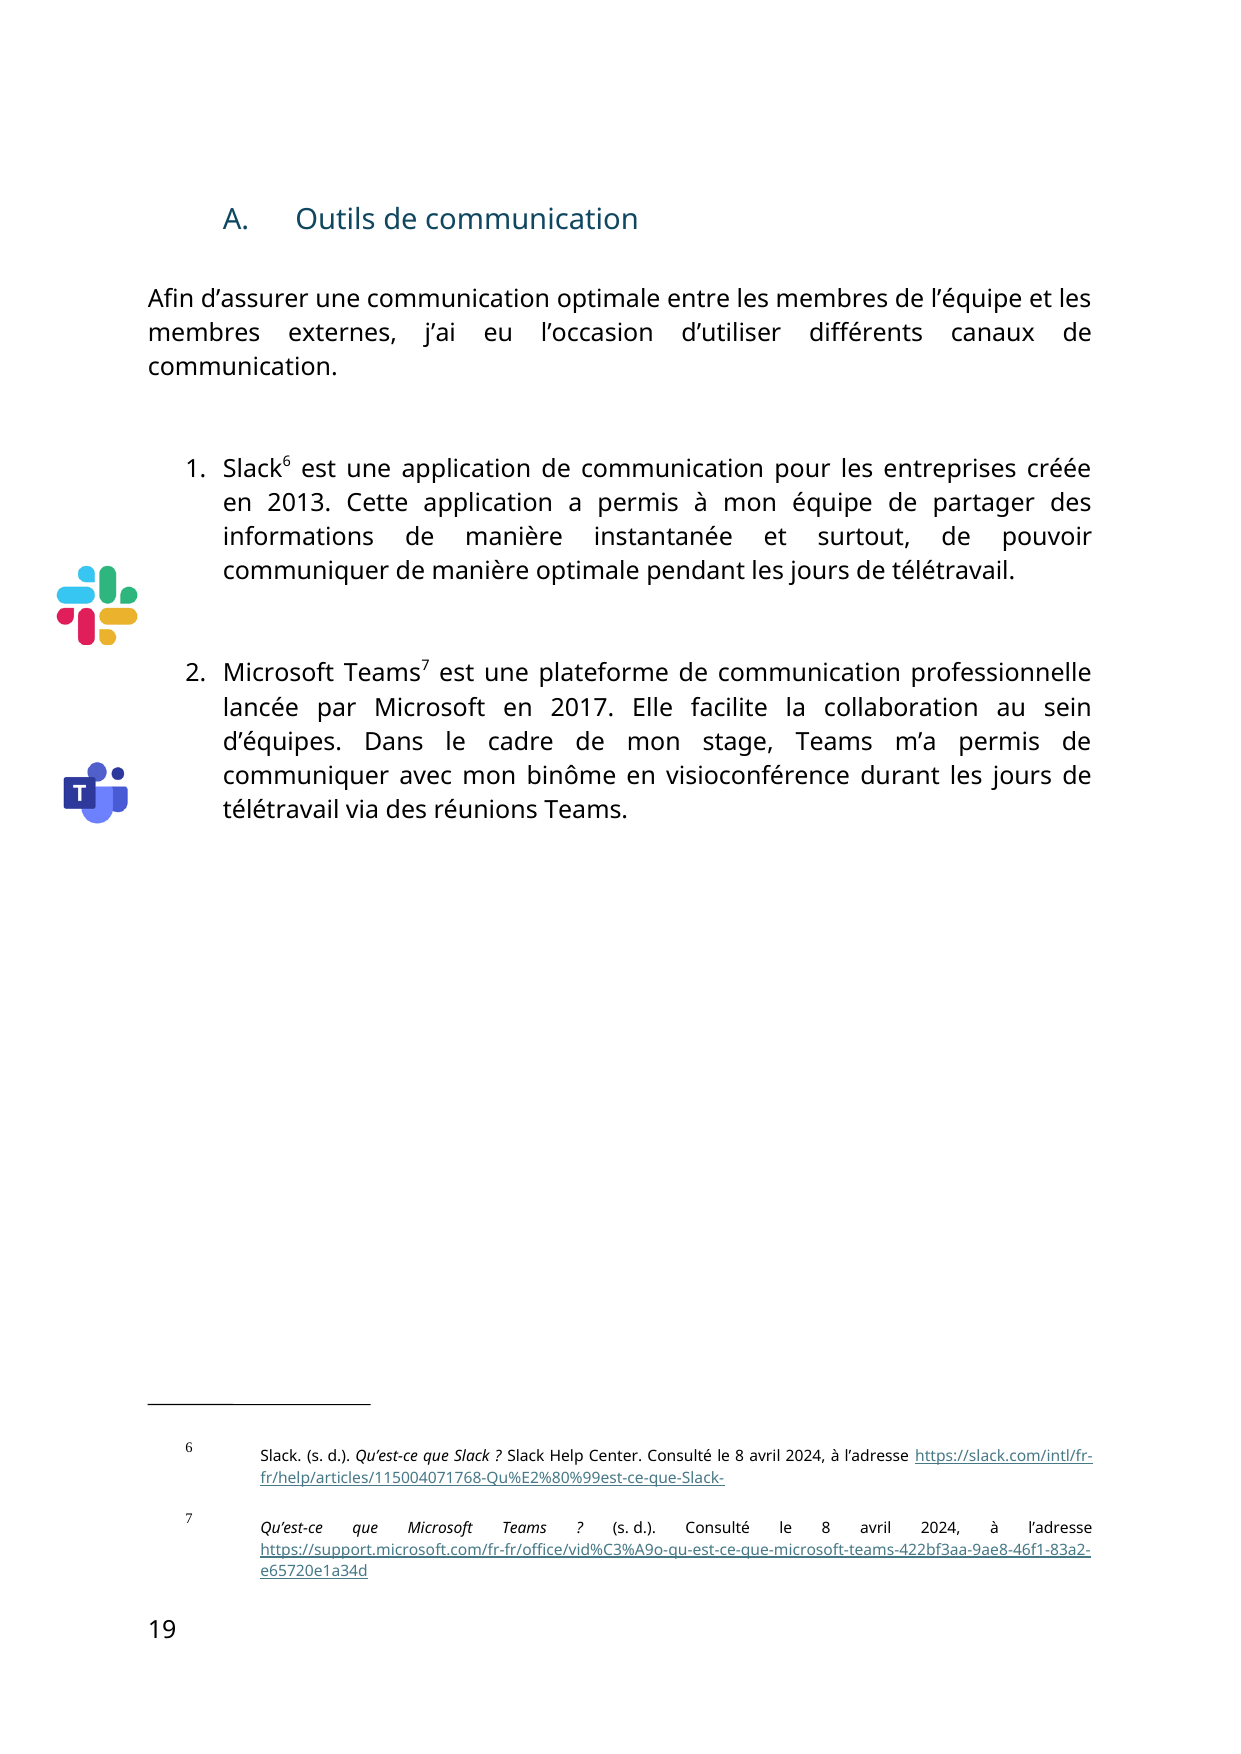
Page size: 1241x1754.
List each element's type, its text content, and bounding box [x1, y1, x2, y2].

list Microsoft Teams7 est une plateforme de communication professionnelle lancée par Microsoft en 2017. Elle facilite la collaboration au sein d’équipes. Dans le cadre de mon stage, Teams m’a permis de communiquer avec mon binôme en visioconférence durant les jours de télétravail via des réunions Teams. [185, 655, 1093, 825]
text Afin d’assurer une communication optimale entre les membres de l’équipe et les membres externes, j’ai eu l’occasion d’utiliser différents canaux de communication. [148, 280, 1093, 383]
list Slack6 est une application de communication pour les entreprises créée en 2013. Cette application a permis à mon équipe de partager des informations de manière instantanée et surtout, de pouvoir communiquer de manière optimale pendant les jours de télétravail. [185, 451, 1093, 587]
list Qu’est-ce que Microsoft Teams ? (s. d.). Consulté le 8 avril 2024, à l’adresse https://support.microsoft.com/fr-fr/office/vid%C3%A9o-qu-est-ce-que-microsoft-teams-422bf3aa-9ae8-46f1-83a2-e65720e1a34d [185, 1510, 1093, 1581]
list Slack. (s. d.). Qu’est-ce que Slack ? Slack Help Center. Consulté le 8 avril 2024, à l’adresse https://slack.com/intl/fr-fr/help/articles/115004071768-Qu%E2%80%99est-ce-que-Slack- [185, 1438, 1093, 1488]
subtitle Outils de communication [223, 198, 1093, 238]
picture [52, 746, 144, 836]
picture [52, 564, 142, 645]
